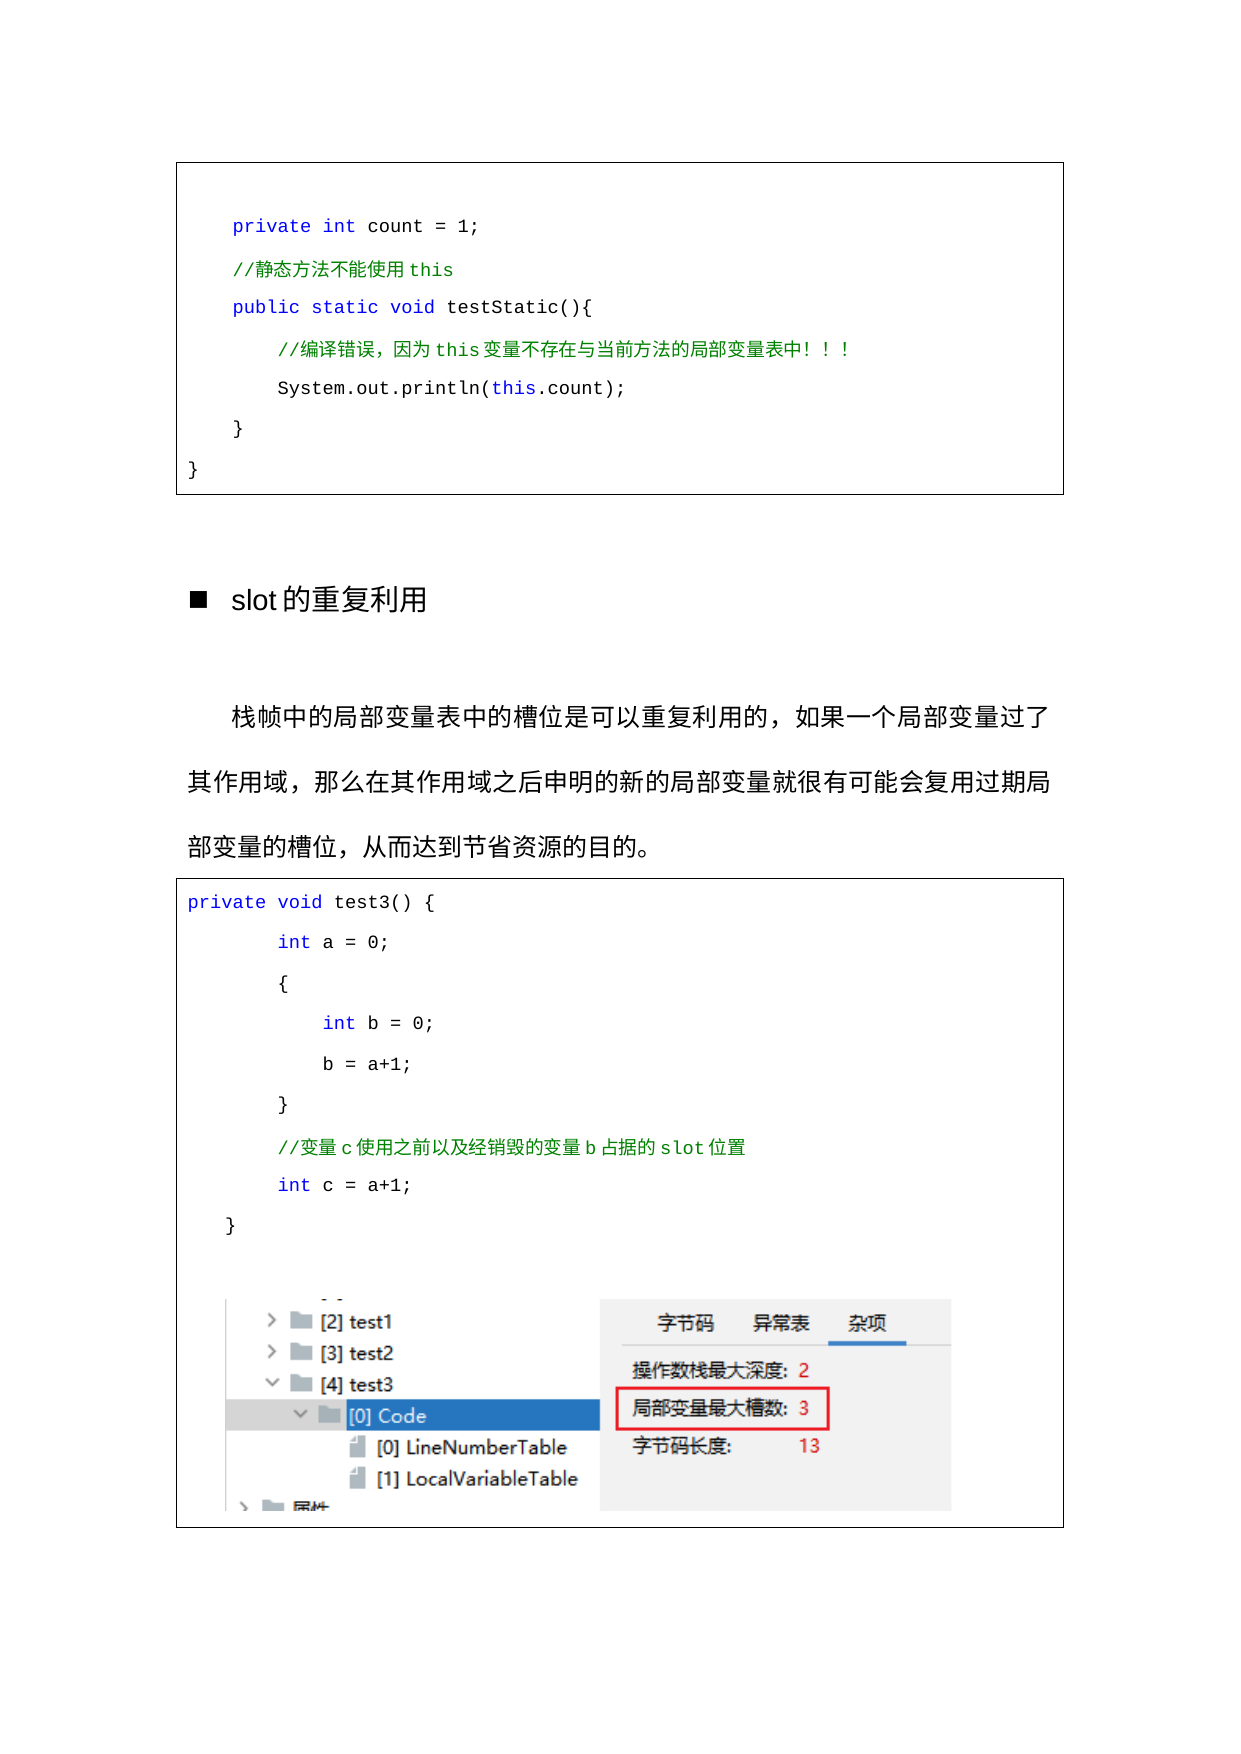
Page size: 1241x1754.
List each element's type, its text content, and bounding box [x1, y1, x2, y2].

picture [225, 1299, 952, 1511]
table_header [177, 163, 1063, 494]
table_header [177, 879, 1063, 1527]
subtitle slot的重复利用 [187, 565, 1053, 630]
text 栈帧中的局部变量表中的槽位是可以重复利用的，如果一个局部变量过了其作用域，那么在其作用域之后申明的新的局部变量就很有可能会复用过期局部变量的槽位，从而达到节省资源的目的。 [187, 683, 1053, 878]
